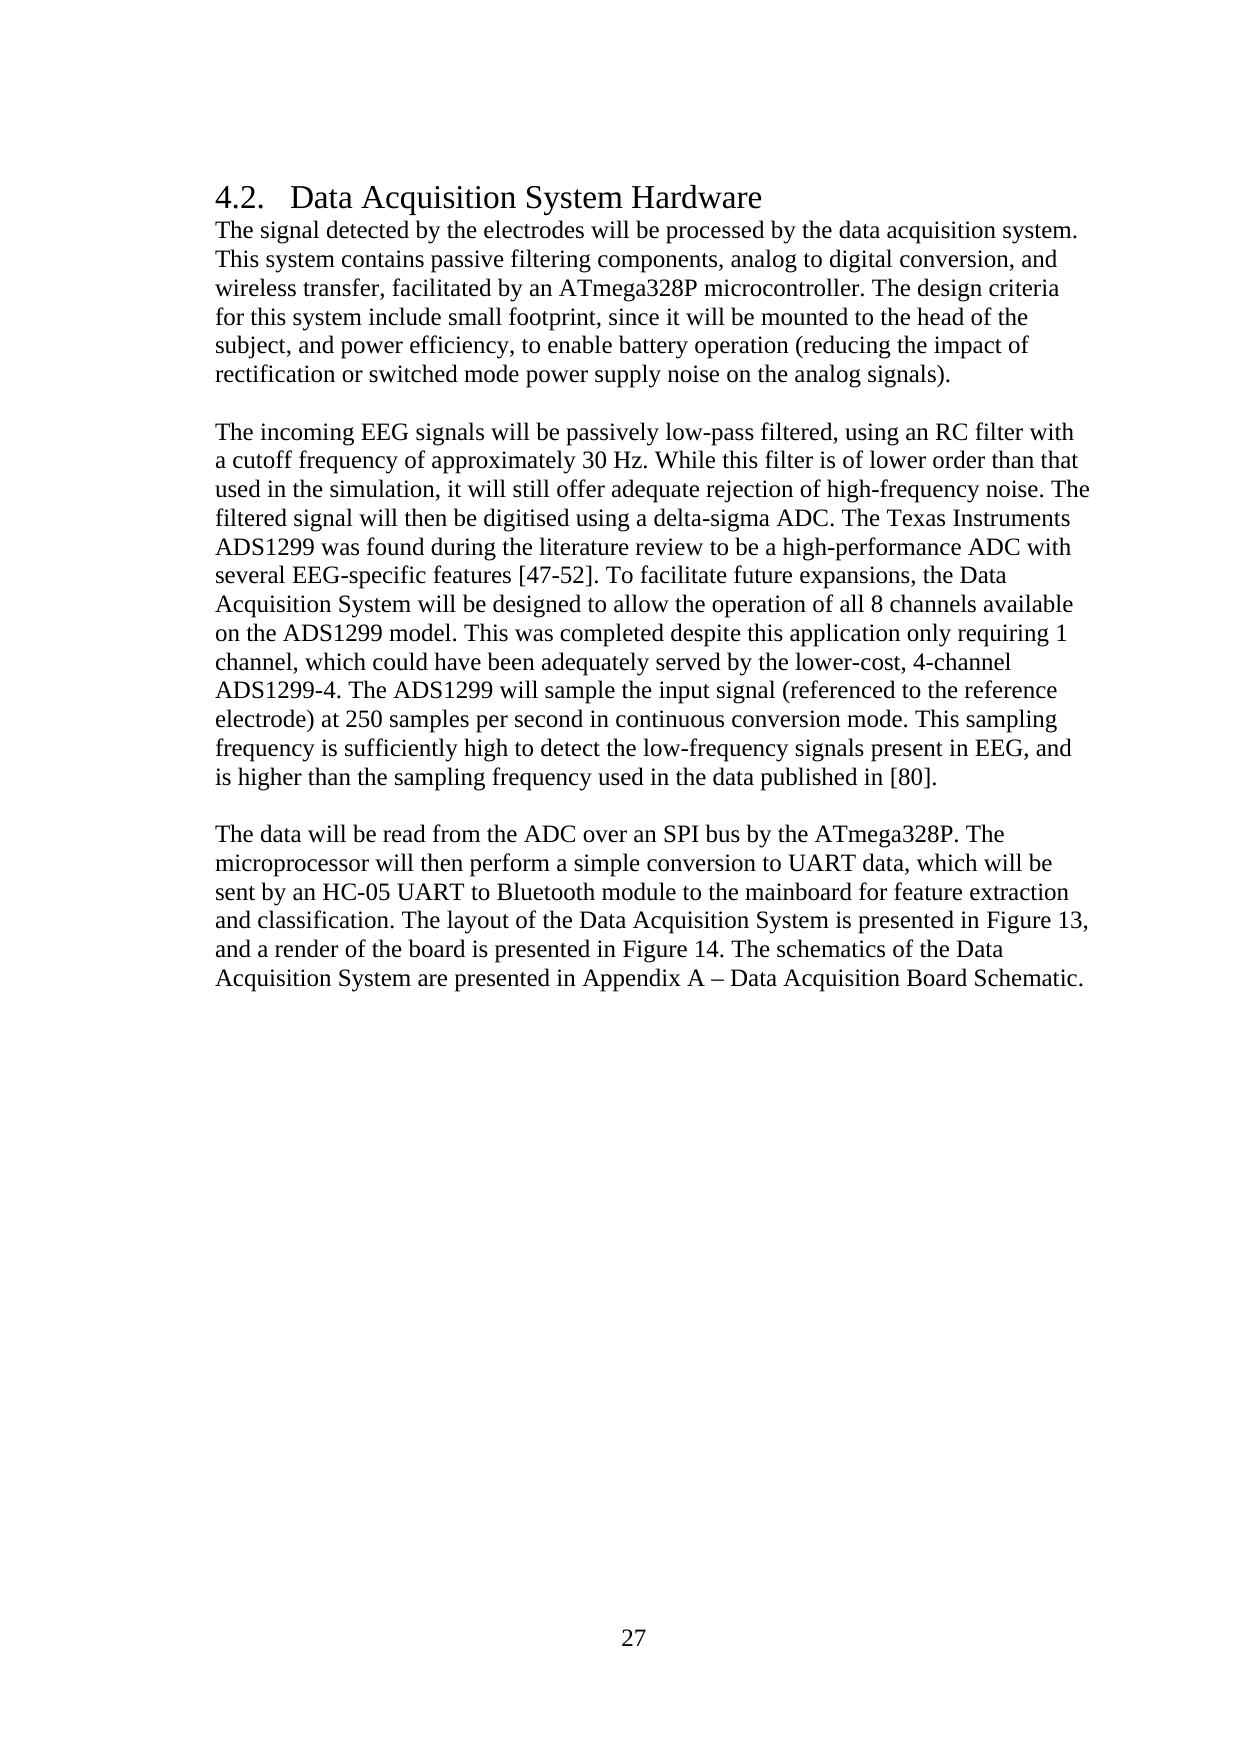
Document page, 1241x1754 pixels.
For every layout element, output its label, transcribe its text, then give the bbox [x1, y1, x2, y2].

text The signal detected by the electrodes will be processed by the data acquisition system. This system contains passive filtering components, analog to digital conversion, and wireless transfer, facilitated by an ATmega328P microcontroller. The design criteria for this system include small footprint, since it will be mounted to the head of the subject, and power efficiency, to enable battery operation (reducing the impact of rectification or switched mode power supply noise on the analog signals). [215, 216, 1090, 388]
subtitle Data Acquisition System Hardware [215, 177, 1090, 216]
text The data will be read from the ADC over an SPI bus by the ATmega328P. The microprocessor will then perform a simple conversion to UART data, which will be sent by an HC-05 UART to Bluetooth module to the mainboard for feature extraction and classification. The layout of the Data Acquisition System is presented in Figure 13, and a render of the board is presented in Figure 14. The schematics of the Data Acquisition System are presented in Appendix A – Data Acquisition Board Schematic. [215, 819, 1090, 992]
text The incoming EEG signals will be passively low-pass filtered, using an RC filter with a cutoff frequency of approximately 30 Hz. While this filter is of lower order than that used in the simulation, it will still offer adequate rejection of high-frequency noise. The filtered signal will then be digitised using a delta-sigma ADC. The Texas Instruments ADS1299 was found during the literature review to be a high-performance ADC with several EEG-specific features [47-52]. To facilitate future expansions, the Data Acquisition System will be designed to allow the operation of all 8 channels available on the ADS1299 model. This was completed despite this application only requiring 1 channel, which could have been adequately served by the lower-cost, 4-channel ADS1299-4. The ADS1299 will sample the input signal (referenced to the reference electrode) at 250 samples per second in continuous conversion mode. This sampling frequency is sufficiently high to detect the low-frequency signals present in EEG, and is higher than the sampling frequency used in the data published in [80]. [215, 417, 1090, 791]
